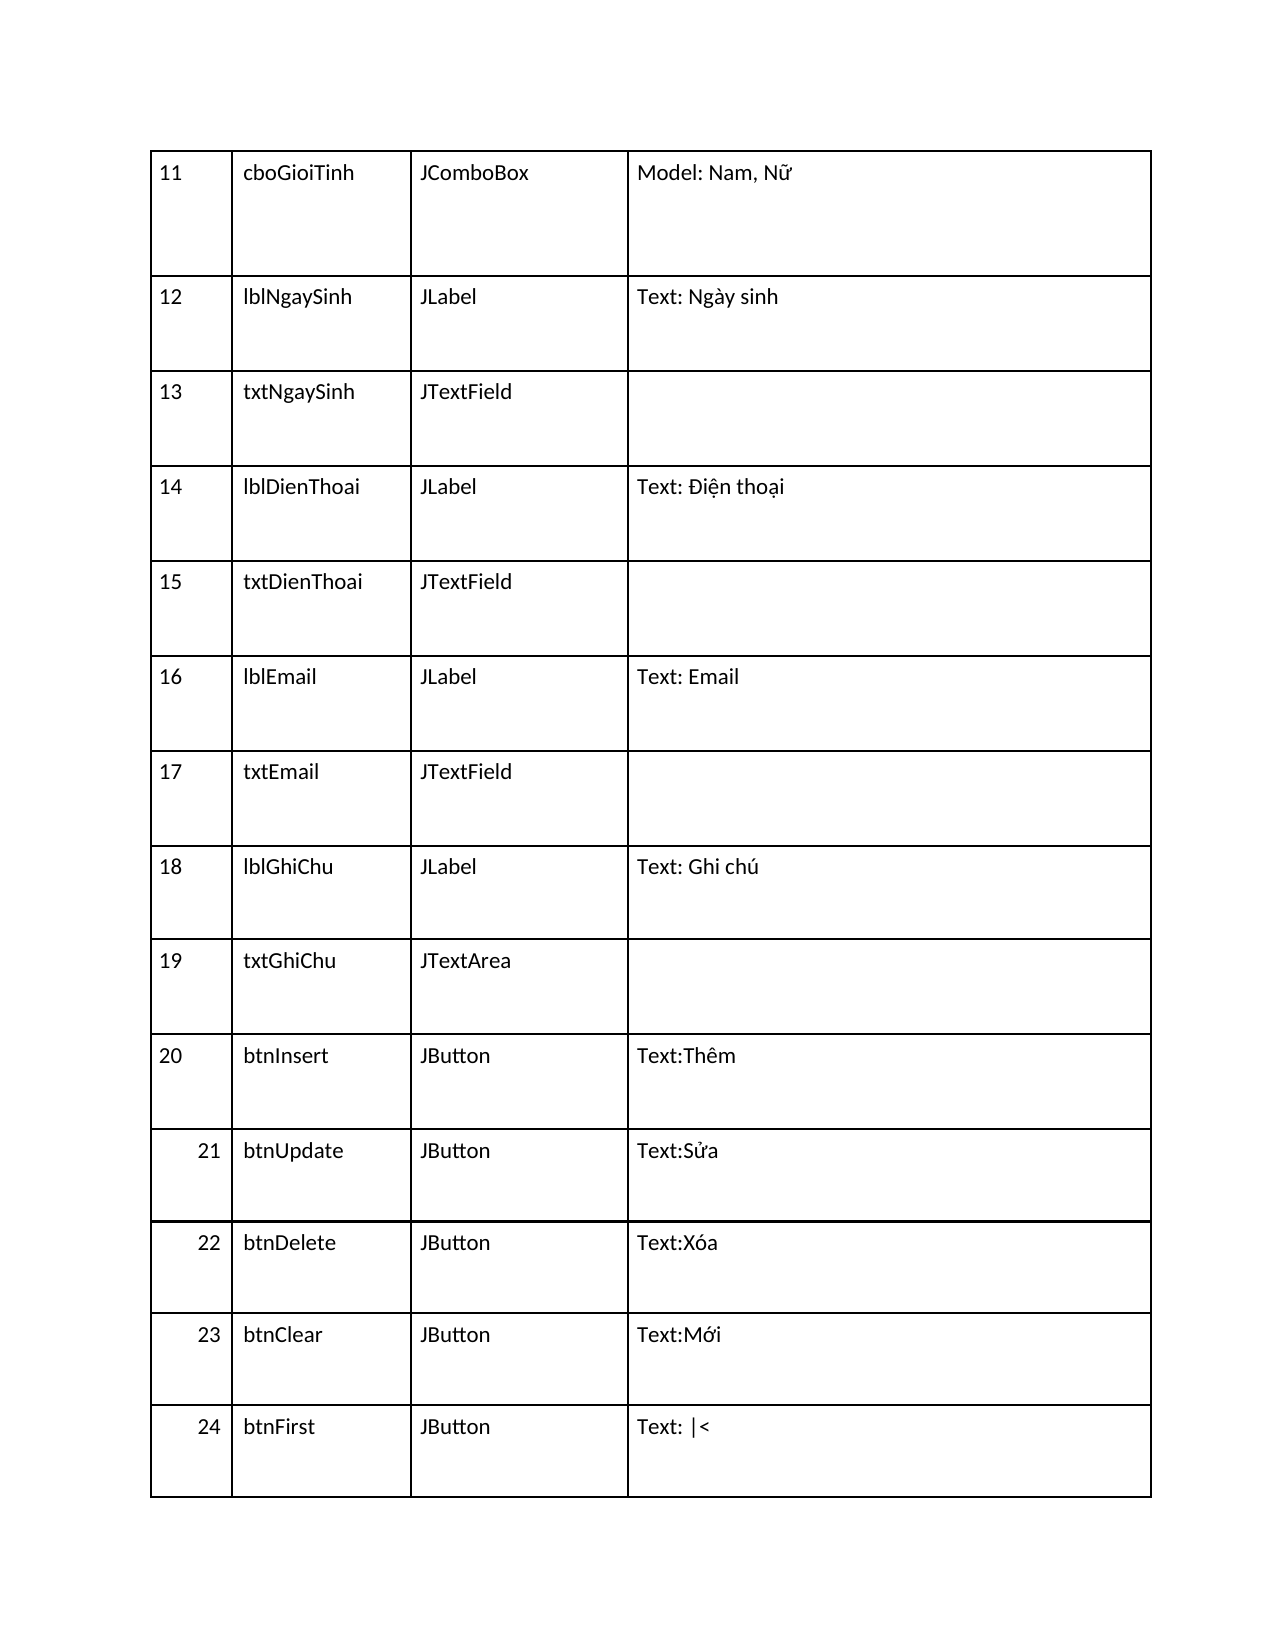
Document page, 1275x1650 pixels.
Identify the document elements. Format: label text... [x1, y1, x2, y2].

table_cell btnDelete [233, 1223, 410, 1312]
table_cell 19 [152, 940, 231, 1033]
table_cell 16 [152, 657, 231, 749]
table_cell 20 [152, 1035, 231, 1128]
table_cell [629, 752, 1150, 844]
table_cell 23 [152, 1314, 231, 1404]
table_cell 24 [152, 1406, 231, 1496]
table_cell JLabel [412, 277, 627, 369]
table_cell [629, 562, 1150, 655]
table_cell txtGhiChu [233, 940, 410, 1033]
table_cell btnInsert [233, 1035, 410, 1128]
table_cell [629, 372, 1150, 464]
table_cell Text:Thêm [629, 1035, 1150, 1128]
table_cell JTextField [412, 752, 627, 844]
table_cell txtDienThoai [233, 562, 410, 655]
table_cell 21 [152, 1130, 231, 1220]
table_cell lblDienThoai [233, 467, 410, 559]
table_cell JLabel [412, 847, 627, 938]
table_cell Text:Xóa [629, 1223, 1150, 1312]
table_cell btnFirst [233, 1406, 410, 1496]
table_cell JButton [412, 1406, 627, 1496]
table_cell 22 [152, 1223, 231, 1312]
table_cell 12 [152, 277, 231, 369]
table_cell lblGhiChu [233, 847, 410, 938]
table_cell txtEmail [233, 752, 410, 844]
table_cell cboGioiTinh [233, 152, 410, 275]
table_cell 13 [152, 372, 231, 464]
table_cell [629, 940, 1150, 1033]
table_cell lblNgaySinh [233, 277, 410, 369]
table_cell Text: Ngày sinh [629, 277, 1150, 369]
table_cell Text:Sửa [629, 1130, 1150, 1220]
table_cell Text: Ghi chú [629, 847, 1150, 938]
table_cell 17 [152, 752, 231, 844]
table_cell 18 [152, 847, 231, 938]
table_cell btnUpdate [233, 1130, 410, 1220]
table_cell btnClear [233, 1314, 410, 1404]
table_cell JButton [412, 1035, 627, 1128]
table_cell Text: Email [629, 657, 1150, 749]
table_cell JLabel [412, 657, 627, 749]
table_cell JButton [412, 1223, 627, 1312]
table_cell lblEmail [233, 657, 410, 749]
table_cell Text: |< [629, 1406, 1150, 1496]
table_cell JTextField [412, 372, 627, 464]
table_cell JTextArea [412, 940, 627, 1033]
table_cell JButton [412, 1314, 627, 1404]
table_cell 11 [152, 152, 231, 275]
table_cell 15 [152, 562, 231, 655]
table_cell JButton [412, 1130, 627, 1220]
table_cell Model: Nam, Nữ [629, 152, 1150, 275]
table_cell JComboBox [412, 152, 627, 275]
table_cell JTextField [412, 562, 627, 655]
table_cell JLabel [412, 467, 627, 559]
table_cell txtNgaySinh [233, 372, 410, 464]
table_cell 14 [152, 467, 231, 559]
table_cell Text: Điện thoại [629, 467, 1150, 559]
table_cell Text:Mới [629, 1314, 1150, 1404]
